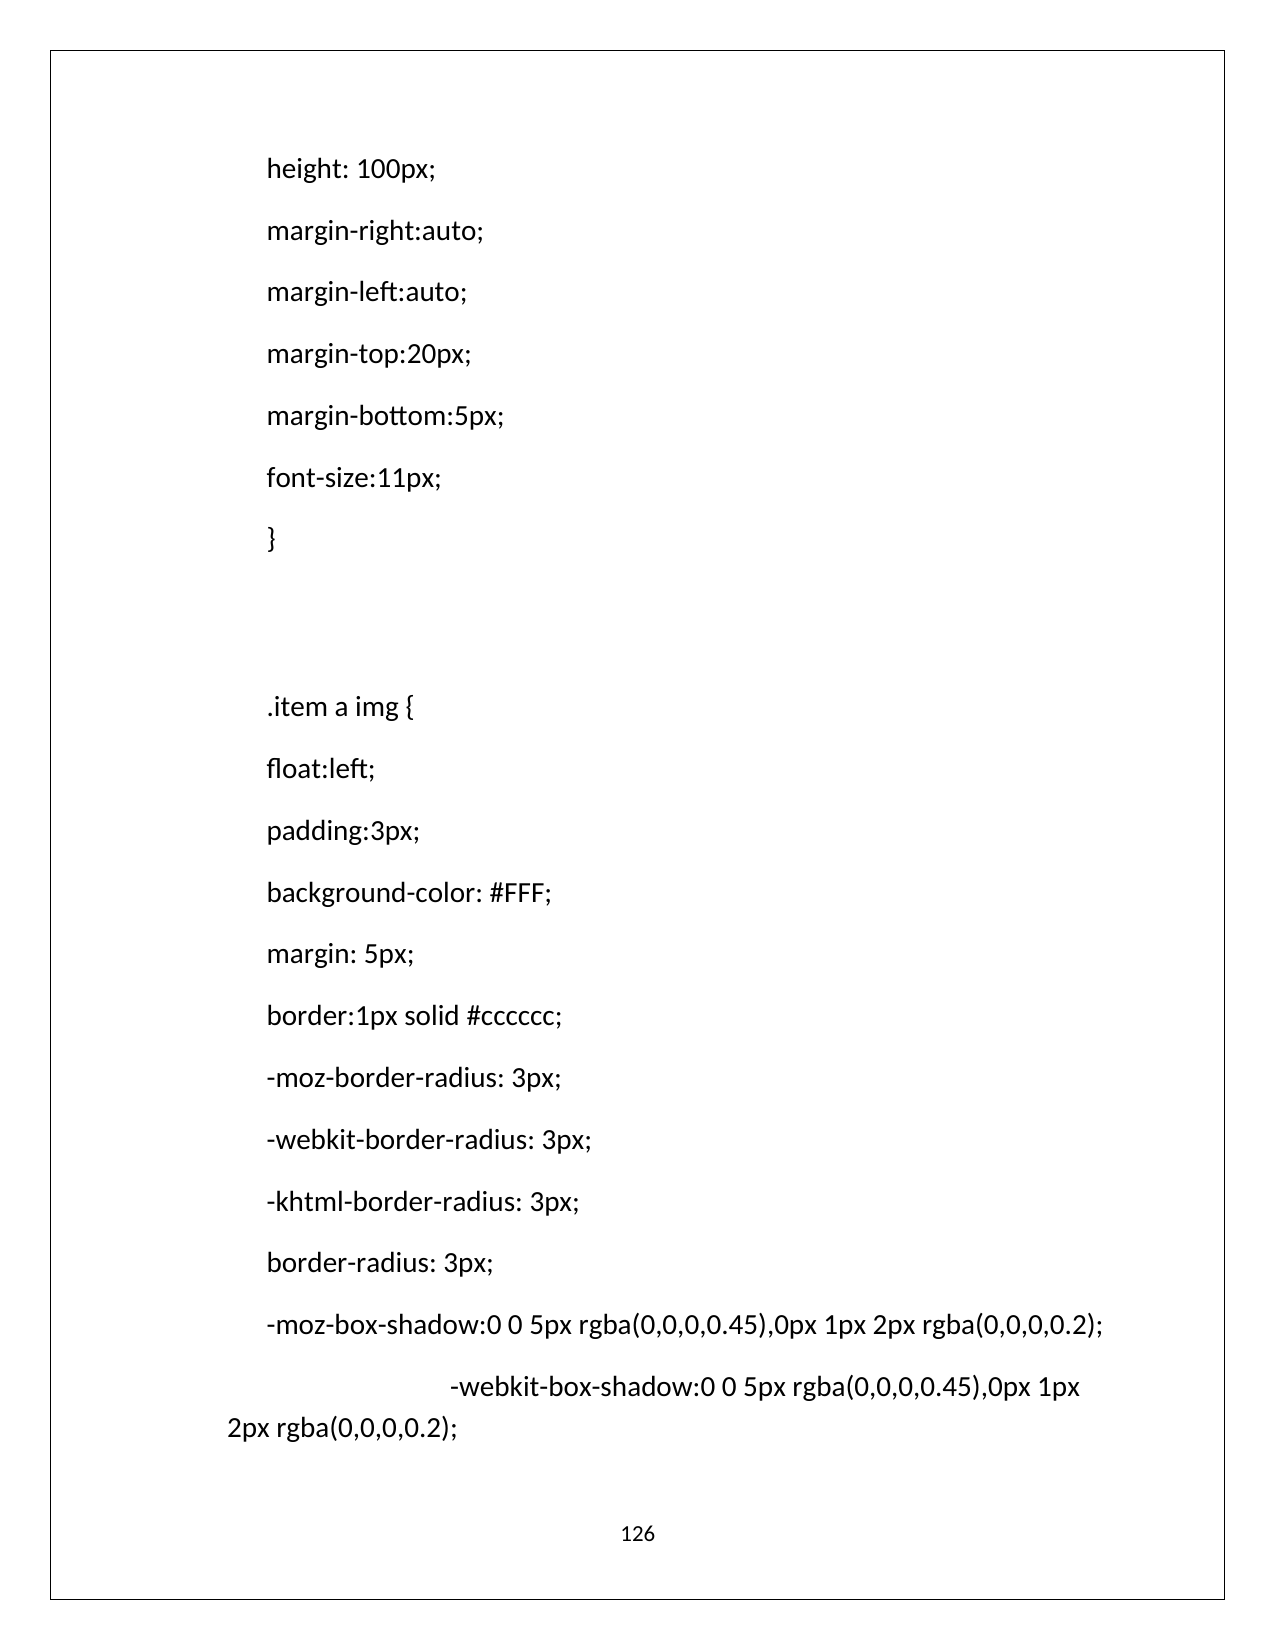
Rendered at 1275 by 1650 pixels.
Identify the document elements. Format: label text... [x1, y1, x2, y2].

text margin-bottom:5px; [227, 397, 1125, 433]
text padding:3px; [227, 812, 1125, 848]
text -moz-border-radius: 3px; [227, 1059, 1125, 1095]
text -khtml-border-radius: 3px; [227, 1183, 1125, 1218]
text border-radius: 3px; [227, 1244, 1125, 1280]
text height: 100px; [227, 150, 1125, 186]
text margin-left:auto; [227, 273, 1125, 309]
text float:left; [227, 750, 1125, 786]
text margin-top:20px; [227, 335, 1125, 371]
text border:1px solid #cccccc; [227, 997, 1125, 1033]
text font-size:11px; [227, 459, 1125, 494]
text margin: 5px; [227, 936, 1125, 971]
text -webkit-box-shadow:0 0 5px rgba(0,0,0,0.45),0px 1px 2px rgba(0,0,0,0.2); [227, 1368, 1125, 1444]
text } [227, 521, 1125, 556]
text -webkit-border-radius: 3px; [227, 1121, 1125, 1156]
text -moz-box-shadow:0 0 5px rgba(0,0,0,0.45),0px 1px 2px rgba(0,0,0,0.2); [227, 1306, 1125, 1342]
text .item a img { [227, 688, 1125, 724]
text margin-right:auto; [227, 212, 1125, 247]
text background-color: #FFF; [227, 874, 1125, 909]
